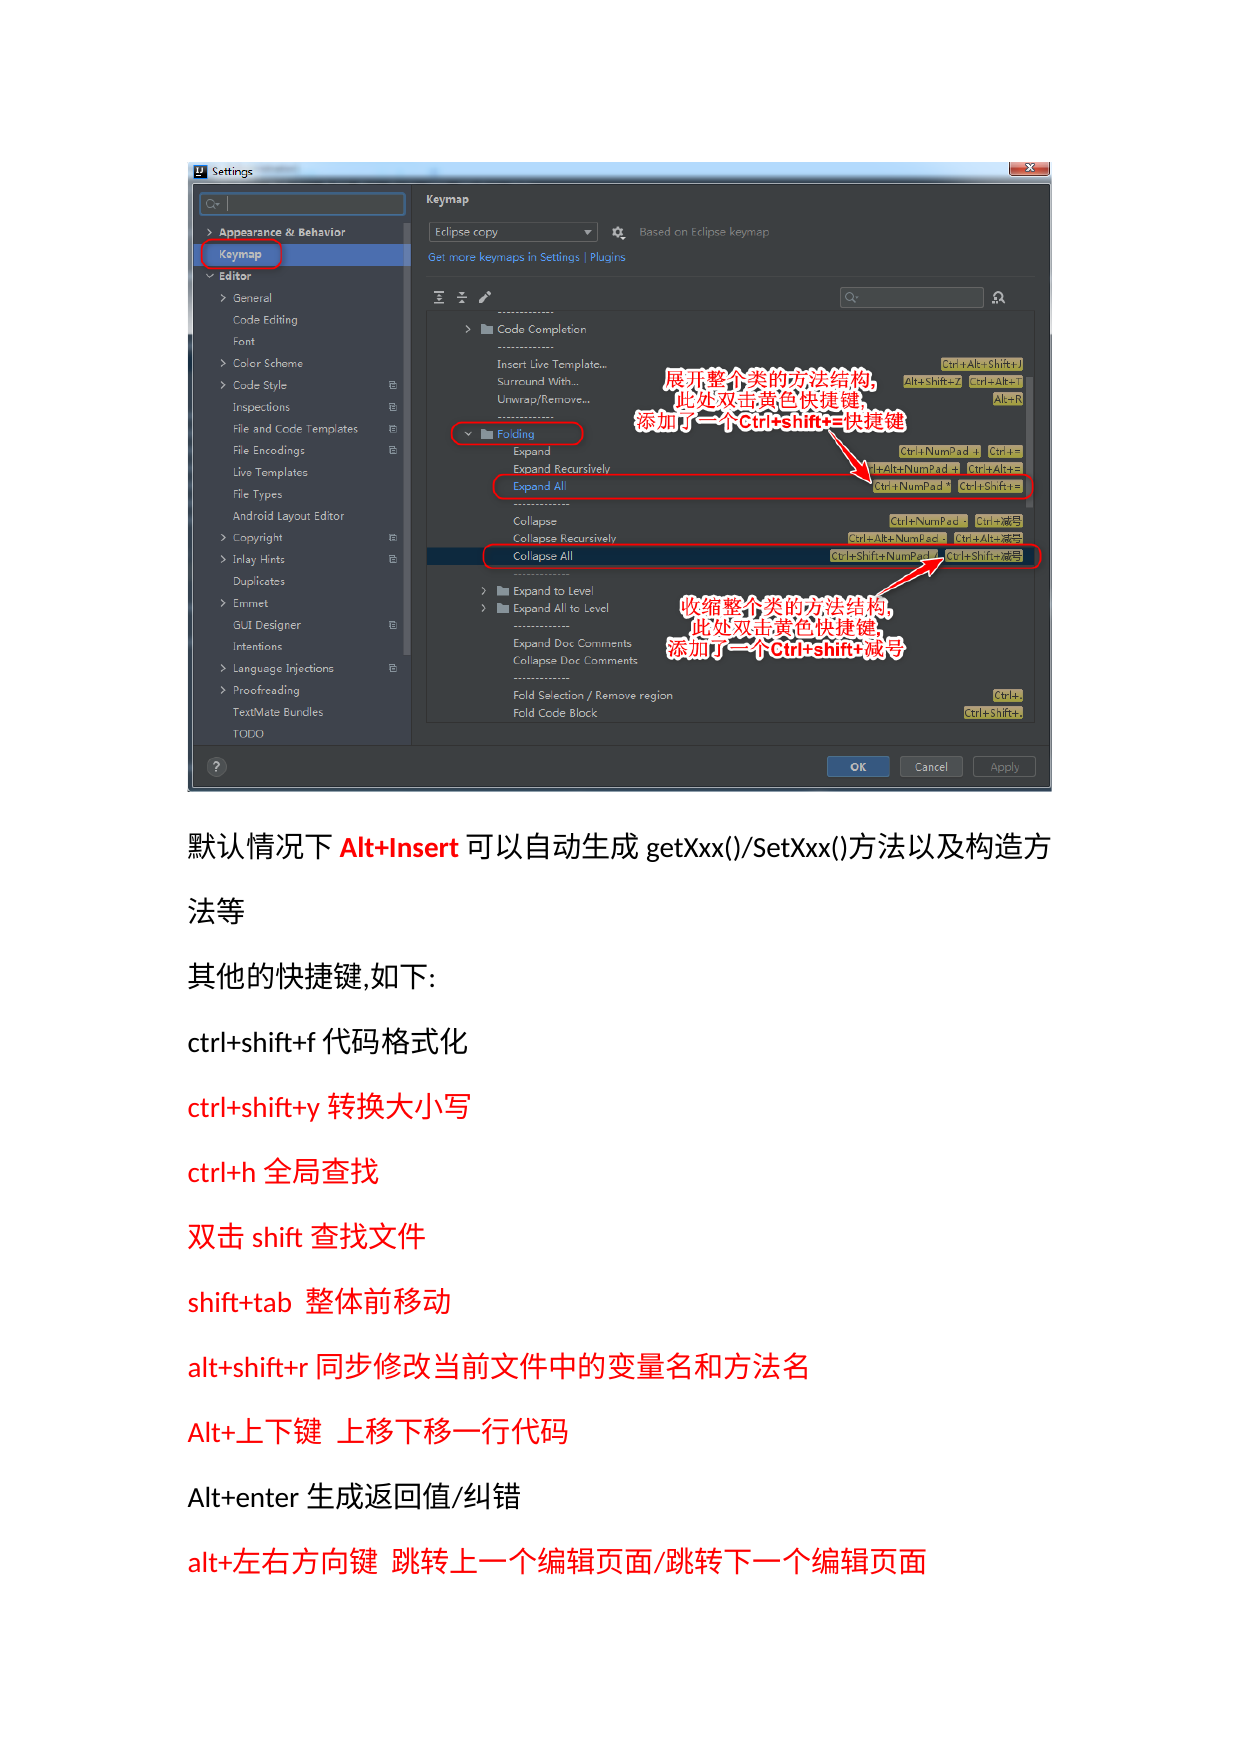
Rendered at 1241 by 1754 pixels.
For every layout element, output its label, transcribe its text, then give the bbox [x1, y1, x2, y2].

picture [187, 162, 1052, 792]
text 其他的快捷键,如下: [187, 942, 1053, 1007]
text alt+左右方向键 跳转上一个编辑页面/跳转下一个编辑页面 [187, 1527, 1053, 1592]
text 默认情况下Alt+Insert可以自动生成getXxx()/SetXxx()方法以及构造方法等 [187, 812, 1053, 942]
text Alt+enter 生成返回值/纠错 [187, 1462, 1053, 1527]
text ctrl+shift+y 转换大小写 [187, 1072, 1053, 1137]
text shift+tab 整体前移动 [187, 1267, 1053, 1332]
text ctrl+shift+f 代码格式化 [187, 1007, 1053, 1072]
text ctrl+h 全局查找 [187, 1137, 1053, 1202]
text 双击shift 查找文件 [187, 1202, 1053, 1267]
text alt+shift+r 同步修改当前文件中的变量名和方法名 [187, 1332, 1053, 1397]
text Alt+上下键 上移下移一行代码 [187, 1397, 1053, 1462]
